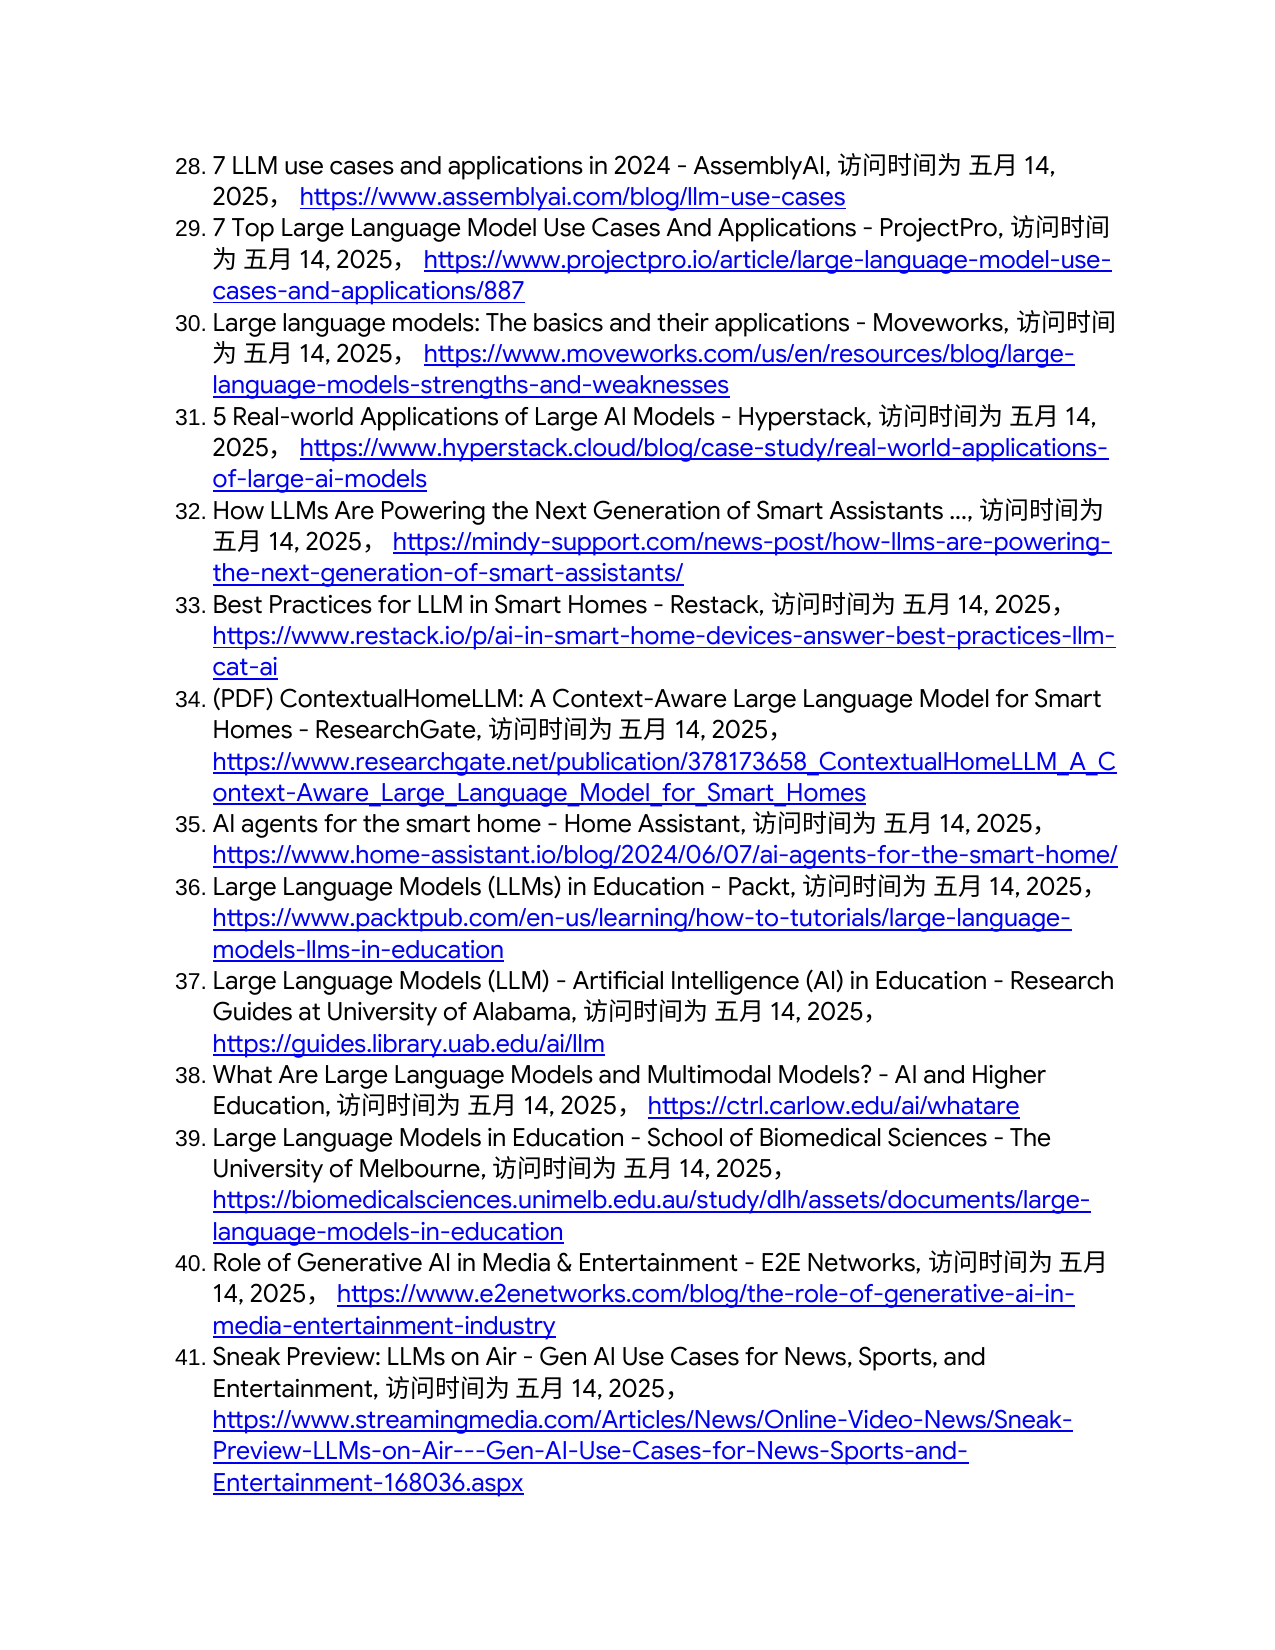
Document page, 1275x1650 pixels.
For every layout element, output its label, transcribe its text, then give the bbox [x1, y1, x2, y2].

list 7 LLM use cases and applications in 2024 - AssemblyAI, 访问时间为 五月 14, 2025， https://www.assemblyai.com/blog/llm-use-cases [175, 150, 1125, 213]
list How LLMs Are Powering the Next Generation of Smart Assistants ..., 访问时间为 五月 14, 2025， https://mindy-support.com/news-post/how-llms-are-powering-the-next-generation-of-smart-assistants/ [175, 495, 1125, 589]
list 5 Real-world Applications of Large AI Models - Hyperstack, 访问时间为 五月 14, 2025， https://www.hyperstack.cloud/blog/case-study/real-world-applications-of-large-ai-models [175, 401, 1125, 495]
list What Are Large Language Models and Multimodal Models? - AI and Higher Education, 访问时间为 五月 14, 2025， https://ctrl.carlow.edu/ai/whatare [175, 1059, 1125, 1122]
list Large Language Models in Education - School of Biomedical Sciences - The University of Melbourne, 访问时间为 五月 14, 2025， https://biomedicalsciences.unimelb.edu.au/study/dlh/assets/documents/large-language-models-in-education [175, 1122, 1125, 1247]
list Role of Generative AI in Media & Entertainment - E2E Networks, 访问时间为 五月 14, 2025， https://www.e2enetworks.com/blog/the-role-of-generative-ai-in-media-entertainment-industry [175, 1247, 1125, 1341]
list (PDF) ContextualHomeLLM: A Context-Aware Large Language Model for Smart Homes - ResearchGate, 访问时间为 五月 14, 2025， https://www.researchgate.net/publication/378173658_ContextualHomeLLM_A_Context-Aware_Large_Language_Model_for_Smart_Homes [175, 683, 1125, 808]
list AI agents for the smart home - Home Assistant, 访问时间为 五月 14, 2025， https://www.home-assistant.io/blog/2024/06/07/ai-agents-for-the-smart-home/ [175, 808, 1125, 871]
list Best Practices for LLM in Smart Homes - Restack, 访问时间为 五月 14, 2025， https://www.restack.io/p/ai-in-smart-home-devices-answer-best-practices-llm-cat-ai [175, 589, 1125, 683]
list Large Language Models (LLMs) in Education - Packt, 访问时间为 五月 14, 2025， https://www.packtpub.com/en-us/learning/how-to-tutorials/large-language-models-llms-in-education [175, 871, 1125, 965]
list Large Language Models (LLM) - Artificial Intelligence (AI) in Education - Research Guides at University of Alabama, 访问时间为 五月 14, 2025， https://guides.library.uab.edu/ai/llm [175, 965, 1125, 1059]
list Sneak Preview: LLMs on Air - Gen AI Use Cases for News, Sports, and Entertainment, 访问时间为 五月 14, 2025， https://www.streamingmedia.com/Articles/News/Online-Video-News/Sneak-Preview-LLMs-on-Air---Gen-AI-Use-Cases-for-News-Sports-and-Entertainment-168036.aspx [175, 1341, 1125, 1498]
list 7 Top Large Language Model Use Cases And Applications - ProjectPro, 访问时间为 五月 14, 2025， https://www.projectpro.io/article/large-language-model-use-cases-and-applications/887 [175, 213, 1125, 307]
list Large language models: The basics and their applications - Moveworks, 访问时间为 五月 14, 2025， https://www.moveworks.com/us/en/resources/blog/large-language-models-strengths-and-weaknesses [175, 307, 1125, 401]
